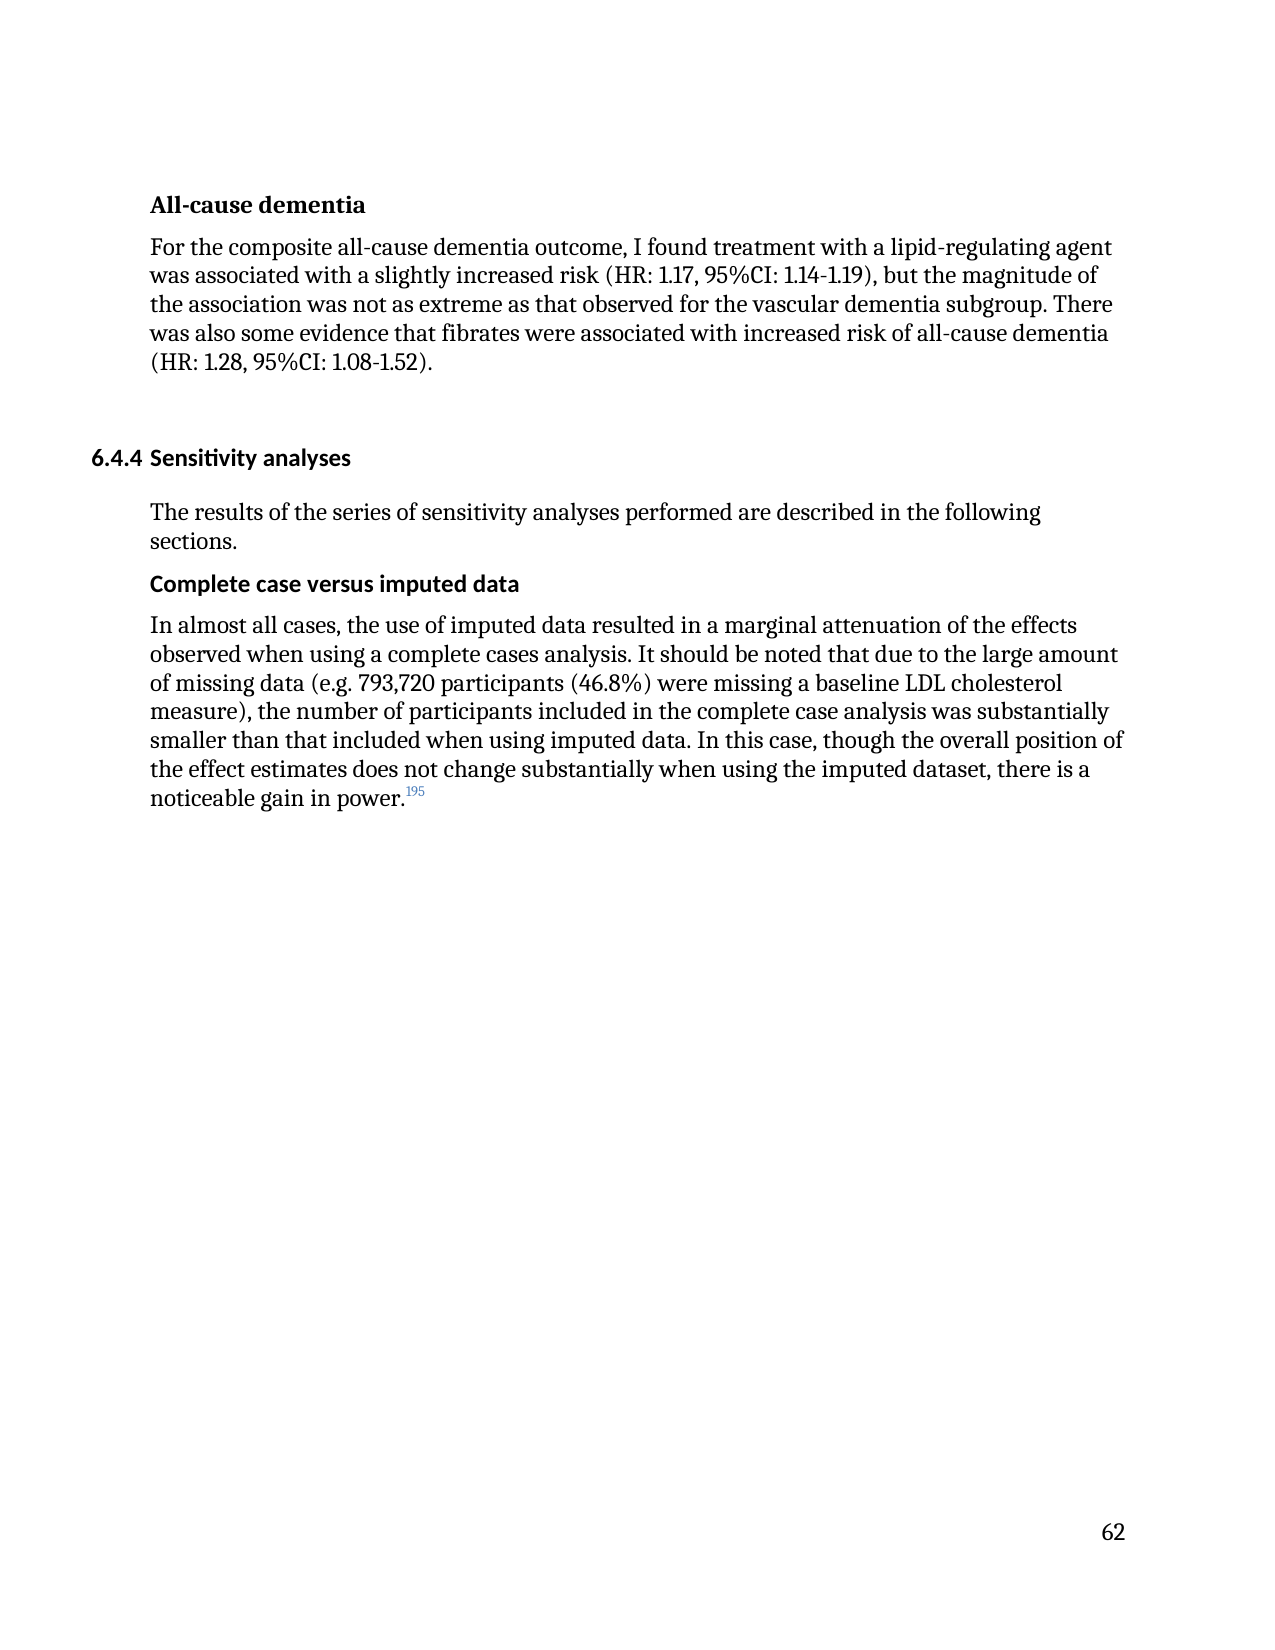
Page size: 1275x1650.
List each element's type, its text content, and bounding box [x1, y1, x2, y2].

subtitle Sensitivity analyses [91, 442, 1125, 473]
text The results of the series of sensitivity analyses performed are described in the following sections. [150, 498, 1125, 556]
text All-cause dementia [150, 191, 1125, 220]
subtitle Complete case versus imputed data [150, 568, 1125, 598]
text For the composite all-cause dementia outcome, I found treatment with a lipid-regulating agent was associated with a slightly increased risk (HR: 1.17, 95%CI: 1.14-1.19), but the magnitude of the association was not as extreme as that observed for the vascular dementia subgroup. There was also some evidence that fibrates were associated with increased risk of all-cause dementia (HR: 1.28, 95%CI: 1.08-1.52). [150, 232, 1125, 376]
text In almost all cases, the use of imputed data resulted in a marginal attenuation of the effects observed when using a complete cases analysis. It should be noted that due to the large amount of missing data (e.g. 793,720 participants (46.8%) were missing a baseline LDL cholesterol measure), the number of participants included in the complete case analysis was substantially smaller than that included when using imputed data. In this case, though the overall position of the effect estimates does not change substantially when using the imputed dataset, there is a noticeable gain in power.195 [150, 611, 1125, 812]
